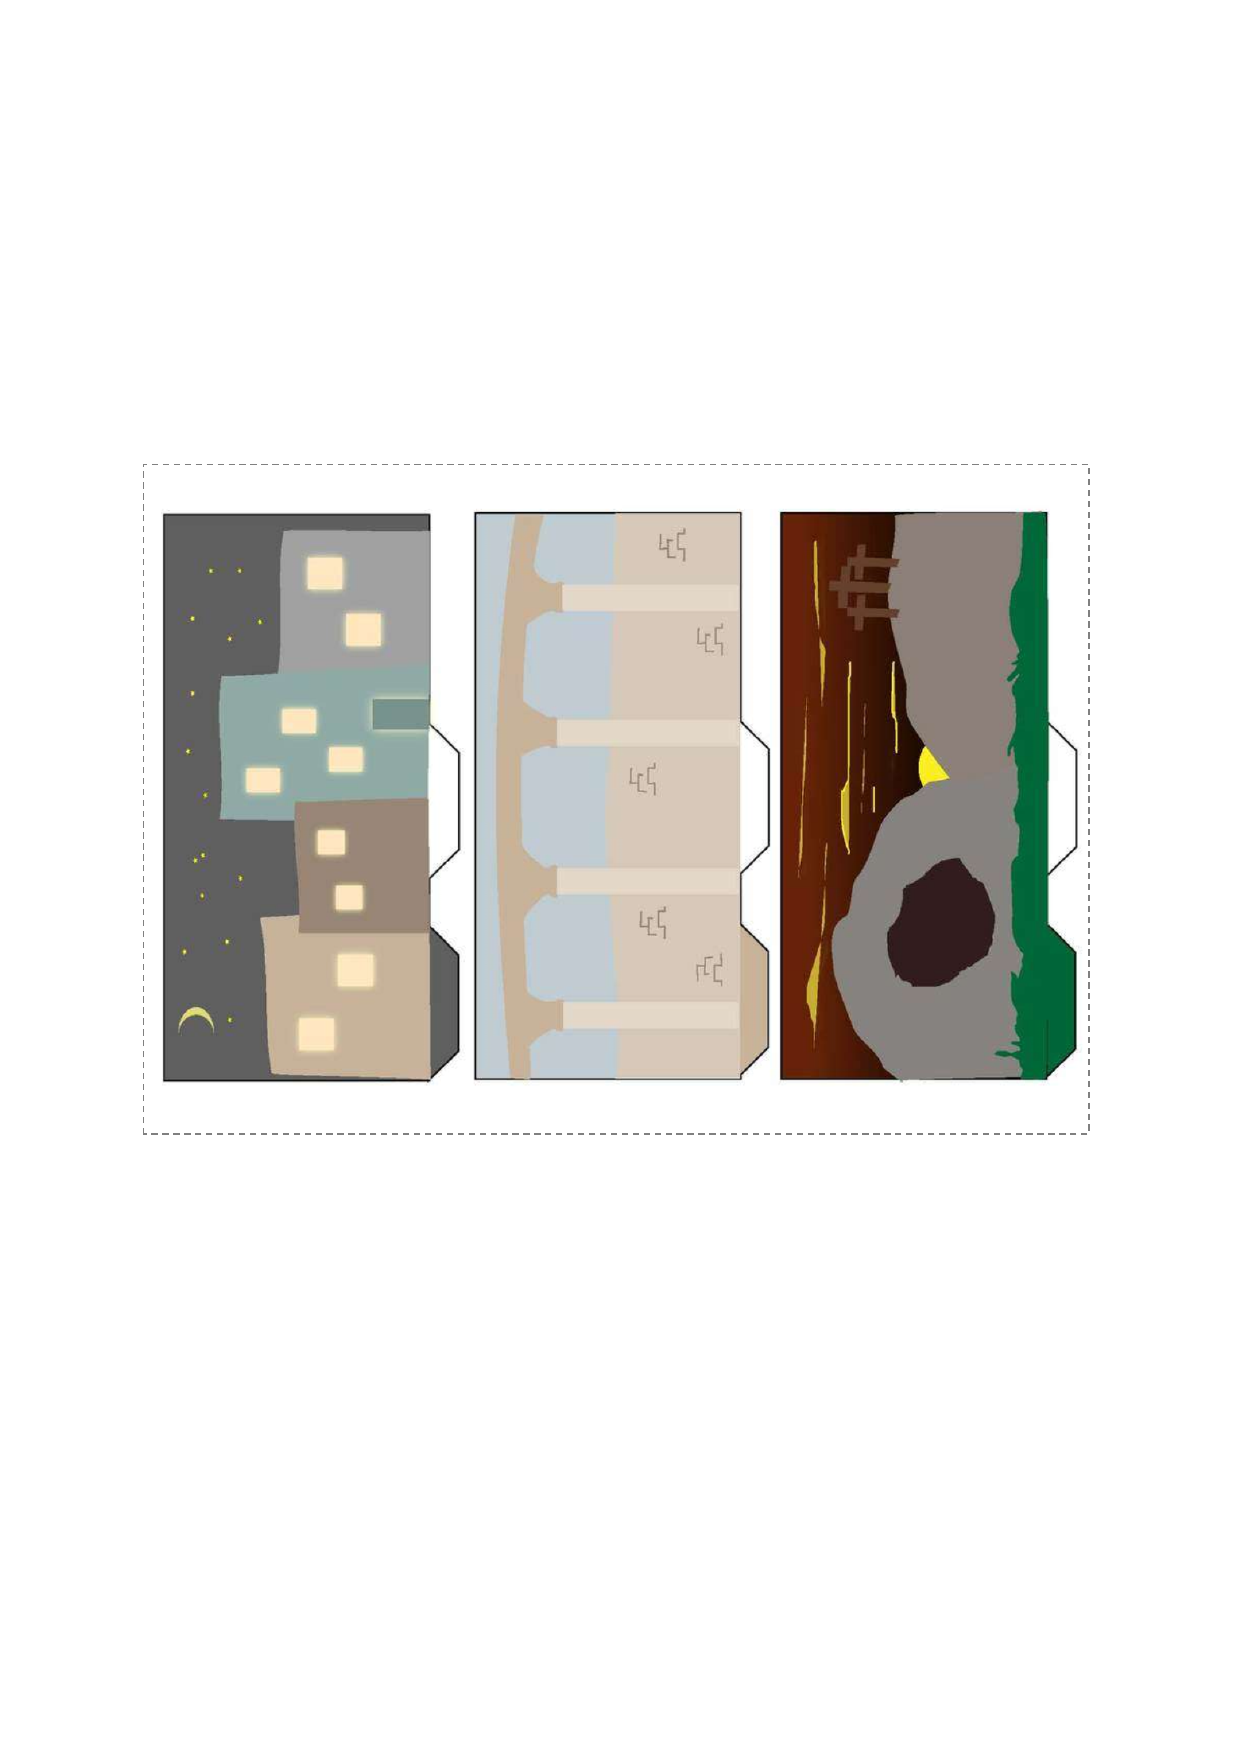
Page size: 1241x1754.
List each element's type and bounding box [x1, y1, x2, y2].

picture [146, 466, 1088, 1134]
